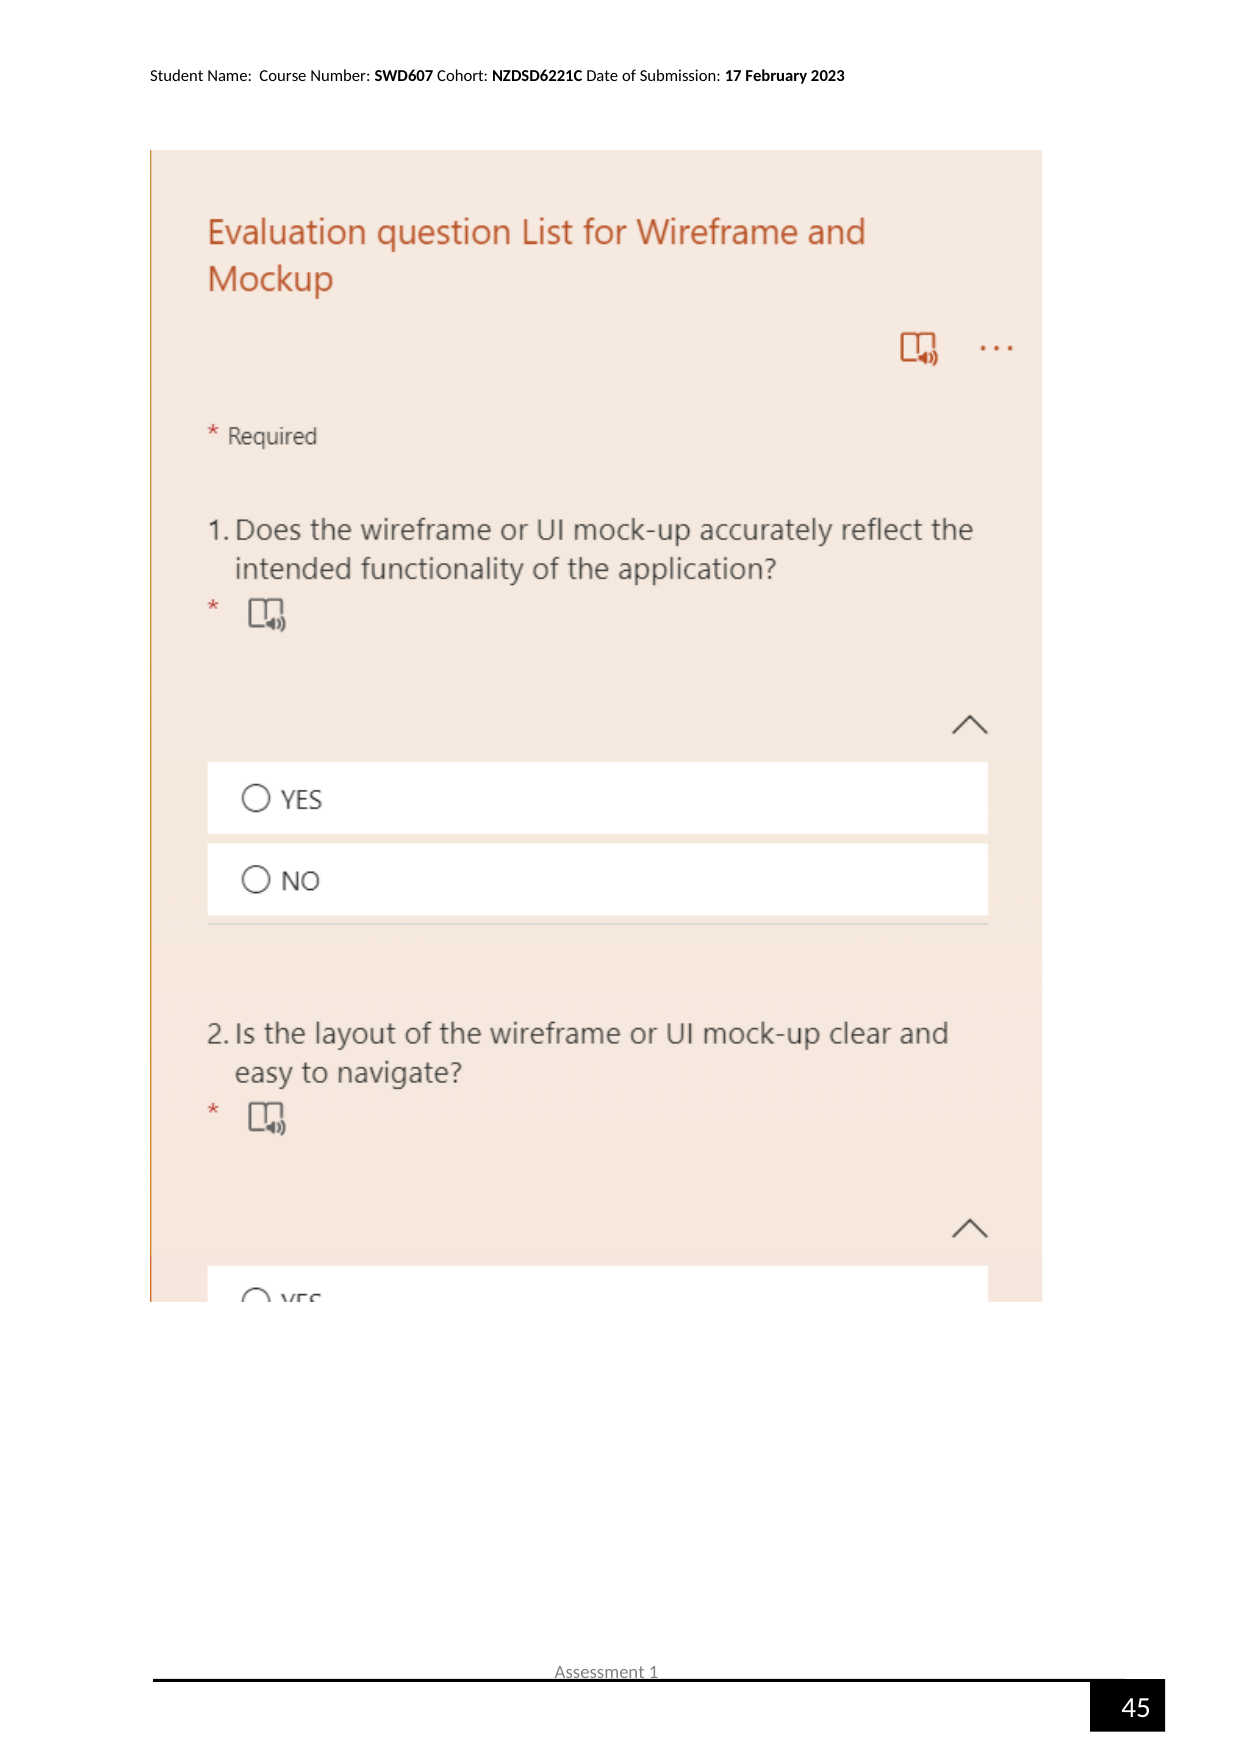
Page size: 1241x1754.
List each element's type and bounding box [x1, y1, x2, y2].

picture [150, 150, 1043, 1302]
